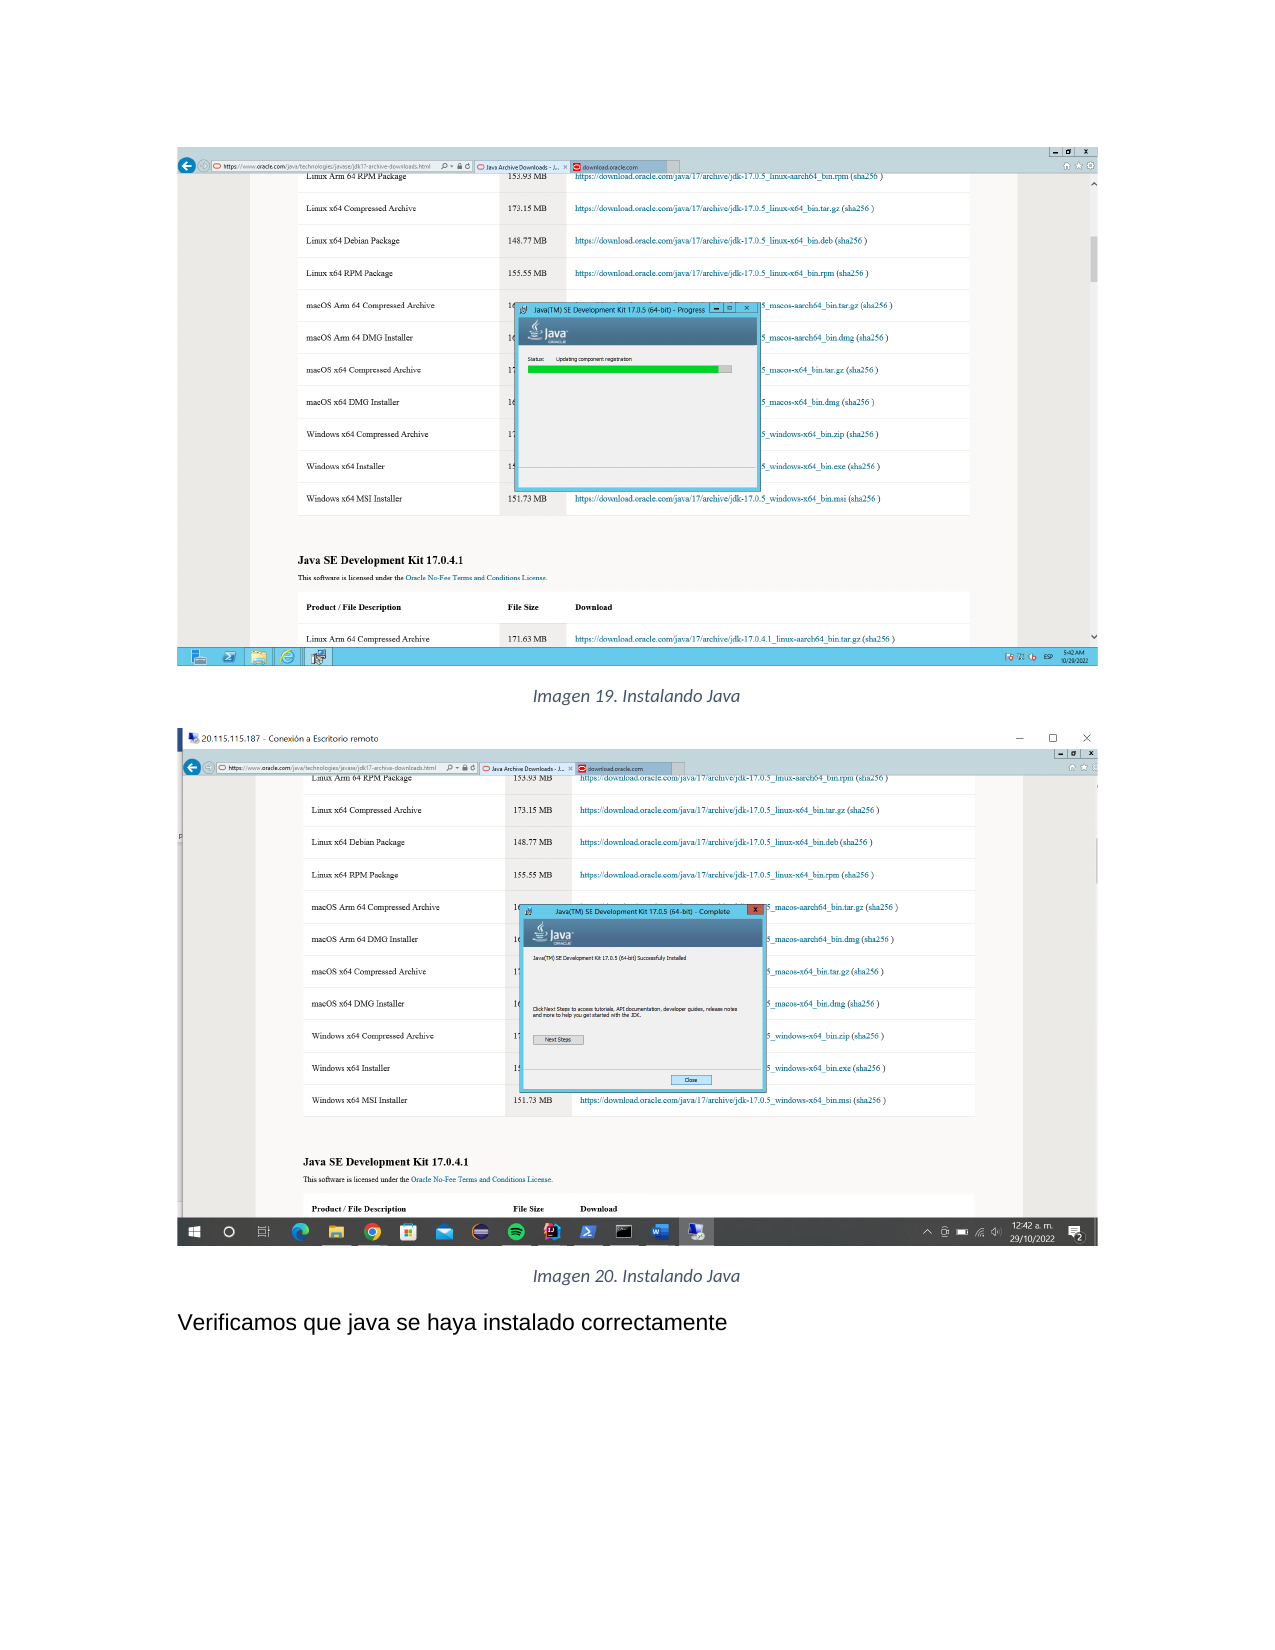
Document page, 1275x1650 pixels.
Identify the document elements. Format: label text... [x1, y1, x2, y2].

picture [177, 728, 1098, 1246]
text Verificamos que java se haya instalado correctamente [177, 1308, 1098, 1335]
picture [177, 147, 1098, 666]
